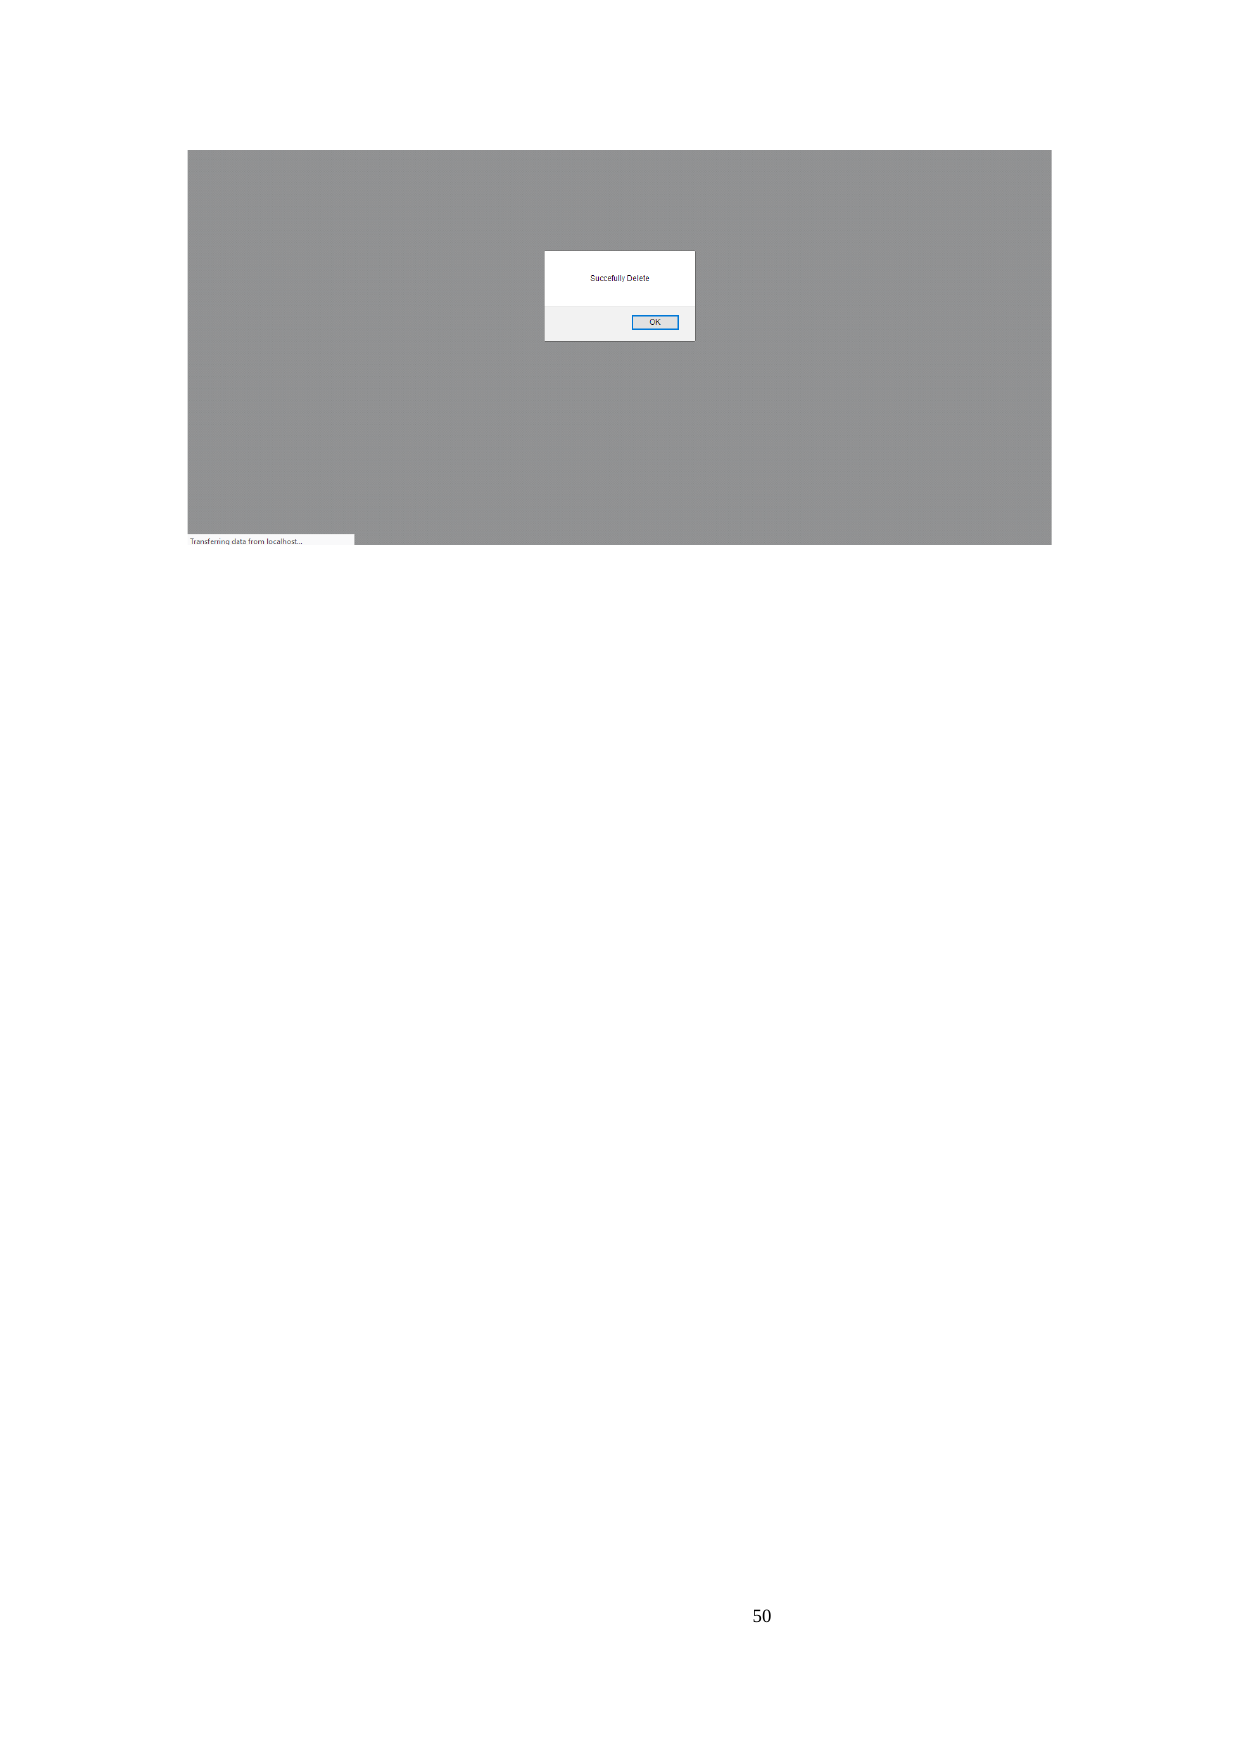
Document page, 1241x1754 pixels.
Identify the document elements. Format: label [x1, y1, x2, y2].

picture [187, 150, 1052, 545]
